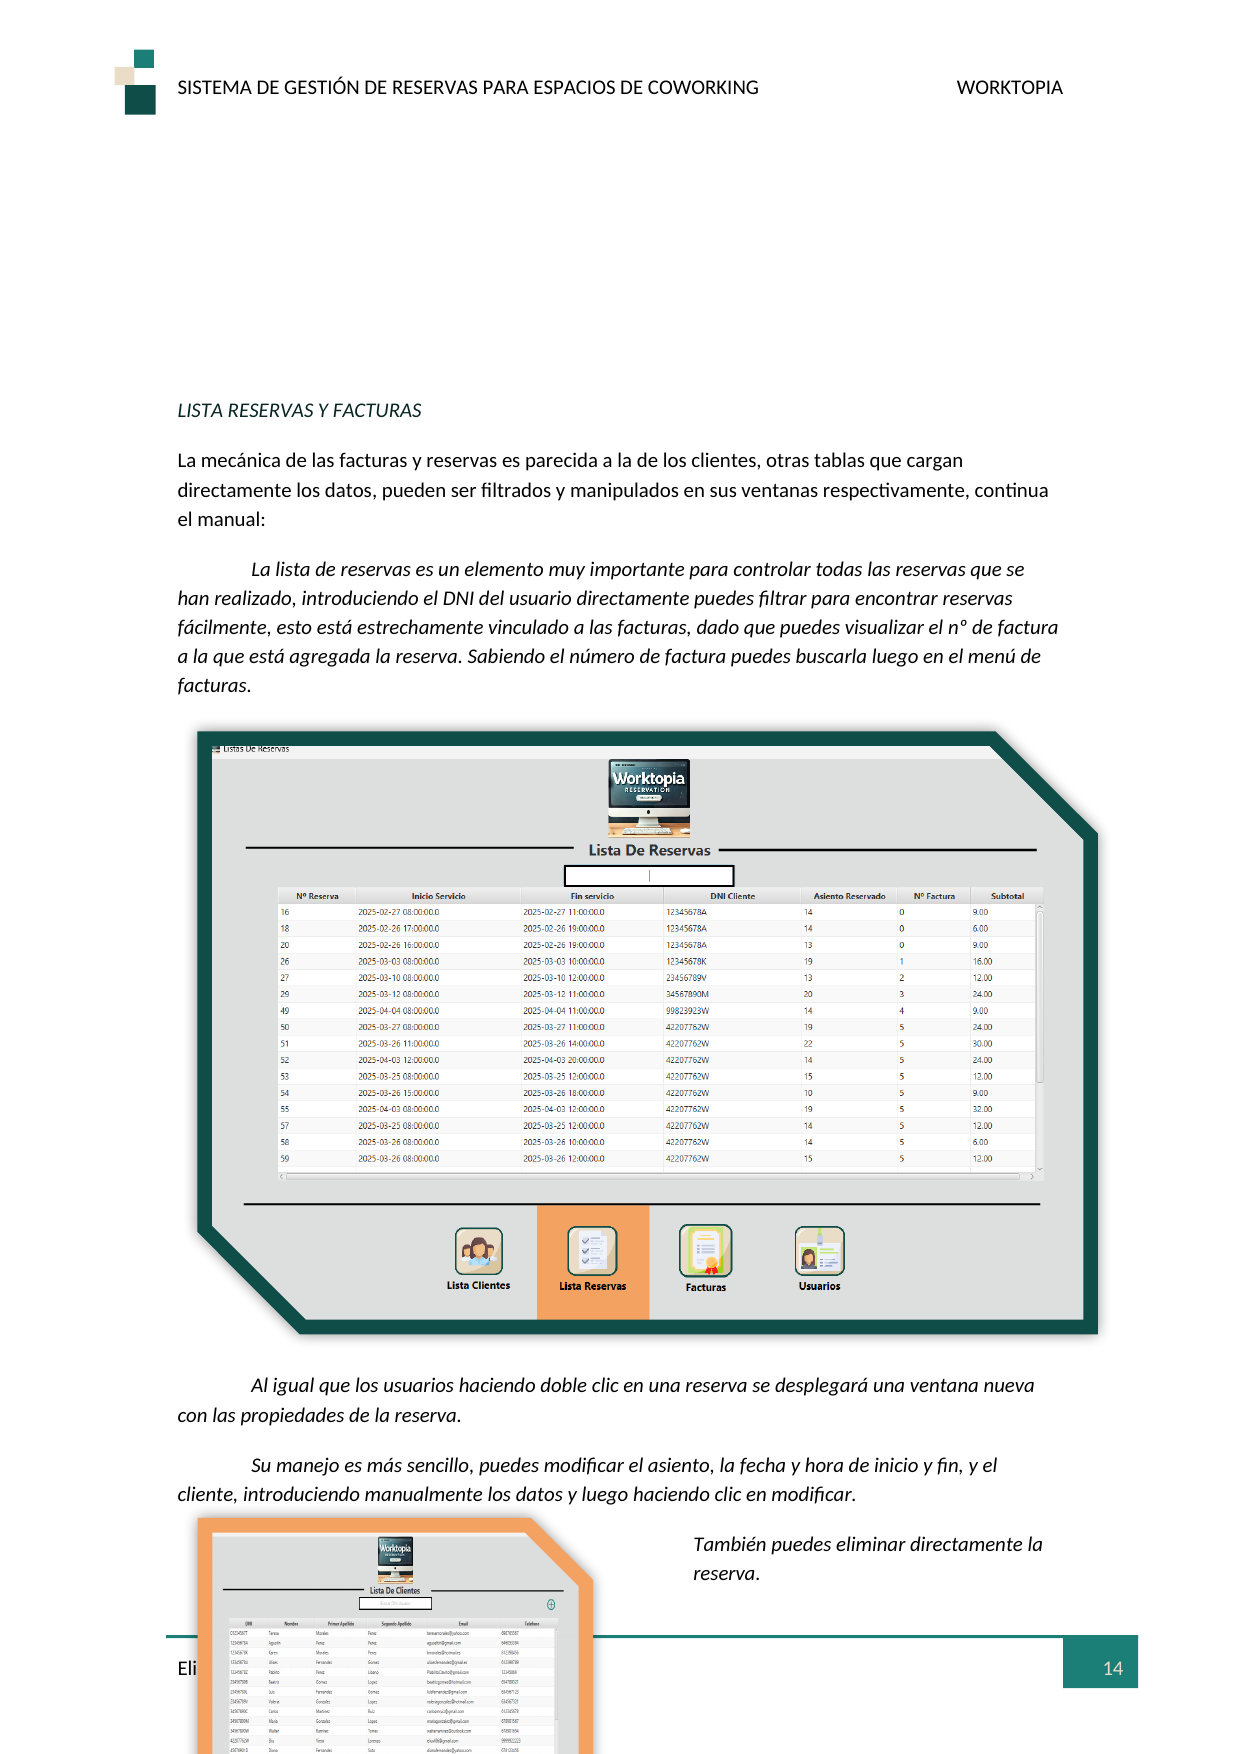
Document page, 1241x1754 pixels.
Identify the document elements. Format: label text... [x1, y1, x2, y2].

text Su manejo es más sencillo, puedes modificar el asiento, la fecha y hora de inicio y fin, y el cliente, introduciendo manualmente los datos y luego haciendo clic en modificar. [177, 1452, 1063, 1506]
text La lista de reservas es un elemento muy importante para controlar todas las reservas que se han realizado, introduciendo el DNI del usuario directamente puedes filtrar para encontrar reservas fácilmente, esto está estrechamente vinculado a las facturas, dado que puedes visualizar el nº de factura a la que está agregada la reserva. Sabiendo el número de factura puedes buscarla luego en el menú de facturas. [177, 556, 1063, 698]
text LISTA RESERVAS Y FACTURAS [177, 398, 1063, 423]
text La mecánica de las facturas y reservas es parecida a la de los clientes, otras tablas que cargan directamente los datos, pueden ser filtrados y manipulados en sus ventanas respectivamente, continua el manual: [177, 448, 1063, 531]
picture [213, 1533, 578, 1754]
picture [212, 746, 1083, 1319]
text También puedes eliminar directamente la reserva. [693, 1531, 1063, 1586]
text Al igual que los usuarios haciendo doble clic en una reserva se desplegará una ventana nueva con las propiedades de la reserva. [177, 1373, 1063, 1427]
